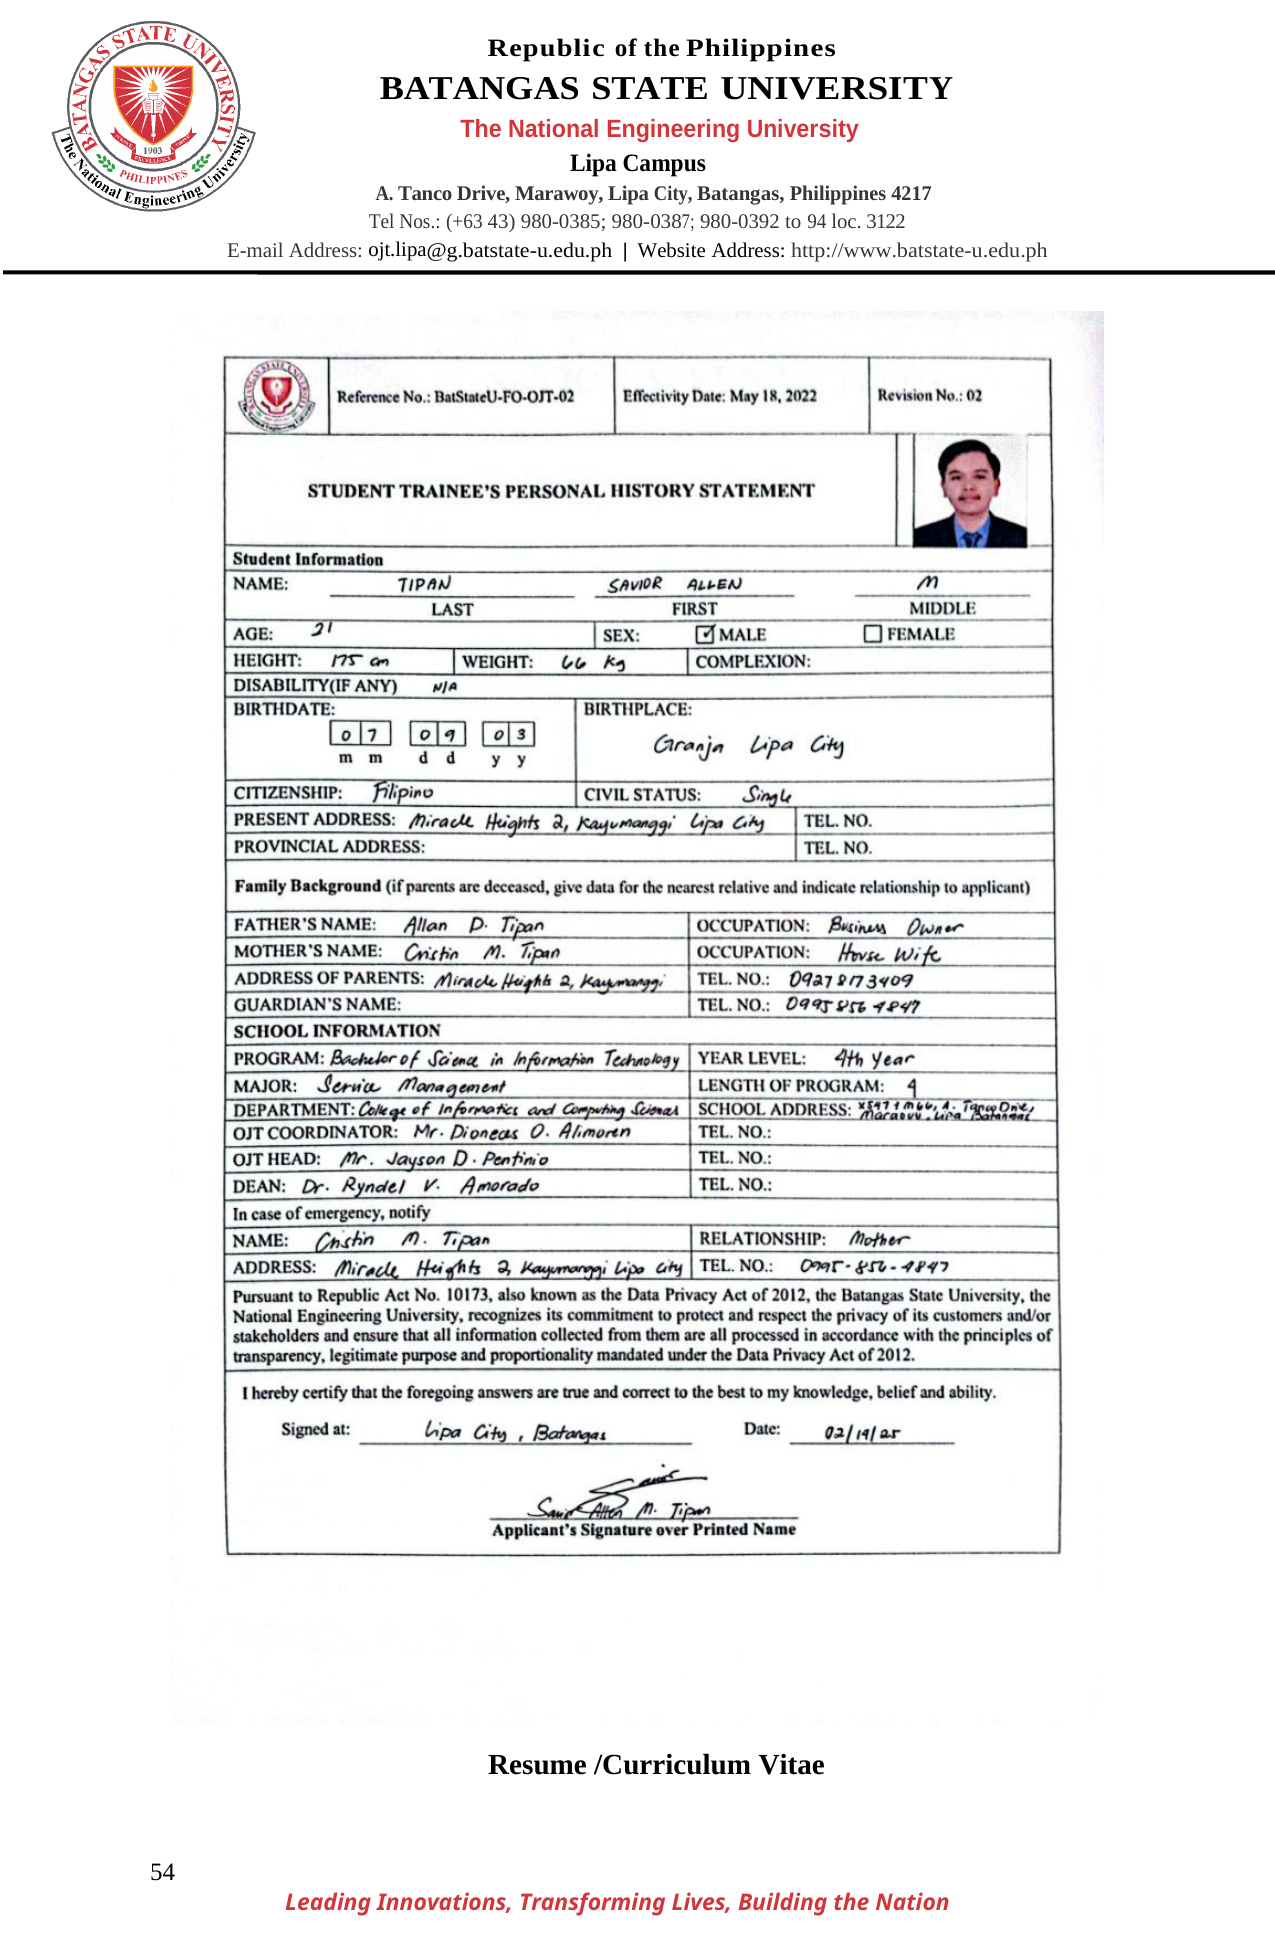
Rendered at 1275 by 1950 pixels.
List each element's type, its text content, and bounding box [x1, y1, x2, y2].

picture [170, 311, 1105, 1724]
picture [50, 18, 257, 213]
list Resume /Curriculum Vitae [187, 1747, 1125, 1781]
